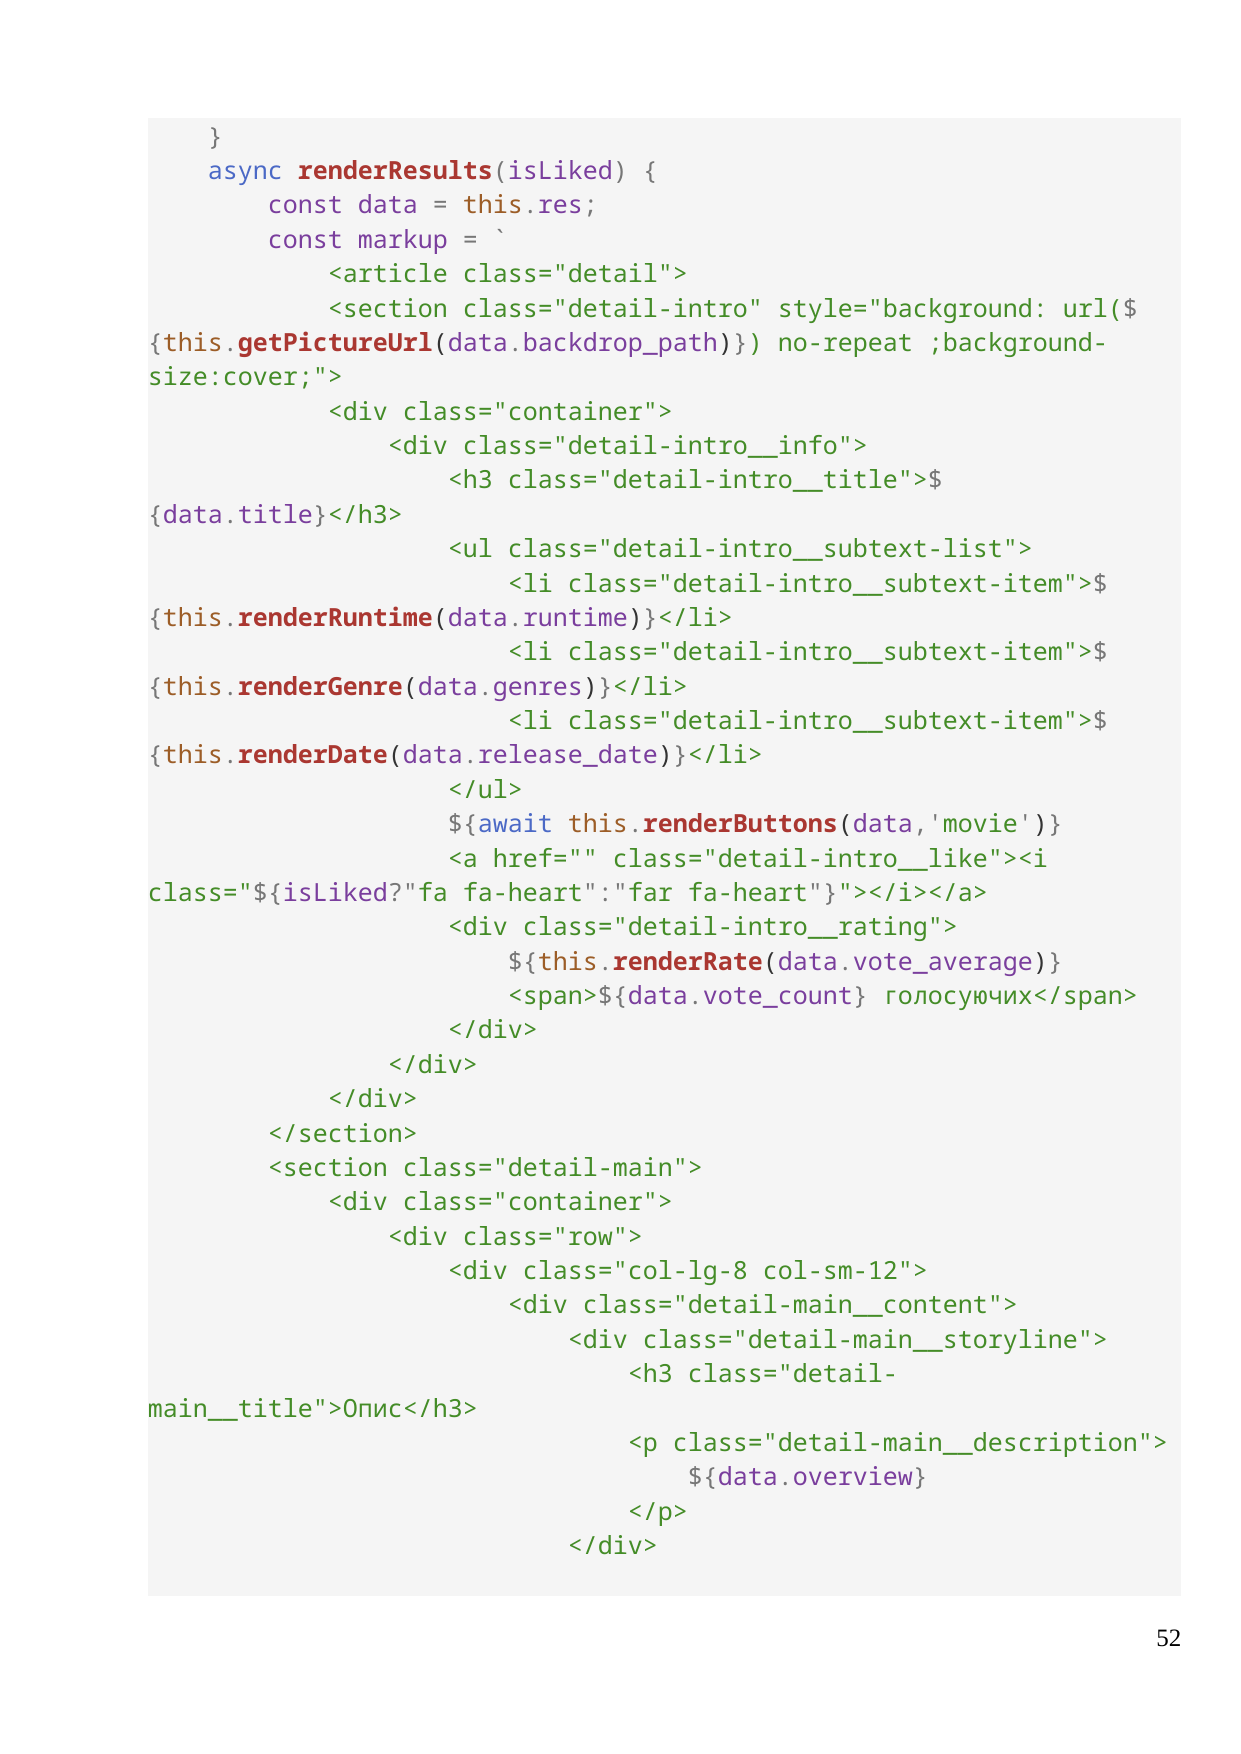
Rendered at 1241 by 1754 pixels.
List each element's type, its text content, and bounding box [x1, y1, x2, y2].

text <div class="detail-intro__info"> [148, 427, 1181, 462]
text <span>${data.vote_count} голосуючих</span> [148, 977, 1181, 1012]
text </div> [148, 1012, 1181, 1046]
text <a href="" class="detail-intro__like"><i class="${isLiked?"fa fa-heart":"far fa-heart"}"></i></a> [148, 840, 1181, 909]
text <div class="container"> [148, 1184, 1181, 1218]
text <li class="detail-intro__subtext-item">${this.renderRuntime(data.runtime)}</li> [148, 565, 1181, 634]
text ${await this.renderButtons(data,'movie')} [148, 806, 1181, 840]
text } [148, 118, 1181, 152]
text <article class="detail"> [148, 256, 1181, 290]
text <ul class="detail-intro__subtext-list"> [148, 531, 1181, 565]
text </section> [148, 1115, 1181, 1149]
text const markup = ` [148, 221, 1181, 256]
text <div class="col-lg-8 col-sm-12"> [148, 1252, 1181, 1287]
text </div> [148, 1527, 1181, 1562]
text </ul> [148, 771, 1181, 806]
text <div class="detail-main__content"> [148, 1287, 1181, 1321]
text <div class="row"> [148, 1218, 1181, 1252]
text <div class="detail-intro__rating"> [148, 909, 1181, 943]
text <div class="container"> [148, 393, 1181, 427]
text </p> [148, 1493, 1181, 1527]
text <section class="detail-main"> [148, 1149, 1181, 1184]
text async renderResults(isLiked) { [148, 152, 1181, 187]
text const data = this.res; [148, 187, 1181, 221]
text </div> [148, 1046, 1181, 1081]
text <li class="detail-intro__subtext-item">${this.renderDate(data.release_date)}</li> [148, 702, 1181, 771]
text <section class="detail-intro" style="background: url(${this.getPictureUrl(data.backdrop_path)}) no-repeat ;background-size:cover;"> [148, 290, 1181, 393]
text <h3 class="detail-main__title">Опис</h3> [148, 1356, 1181, 1424]
text </div> [148, 1081, 1181, 1115]
text <li class="detail-intro__subtext-item">${this.renderGenre(data.genres)}</li> [148, 634, 1181, 702]
text <p class="detail-main__description"> [148, 1424, 1181, 1459]
text ${data.overview} [148, 1459, 1181, 1493]
text ${this.renderRate(data.vote_average)} [148, 943, 1181, 977]
text <div class="detail-main__storyline"> [148, 1321, 1181, 1356]
text <h3 class="detail-intro__title">${data.title}</h3> [148, 462, 1181, 531]
